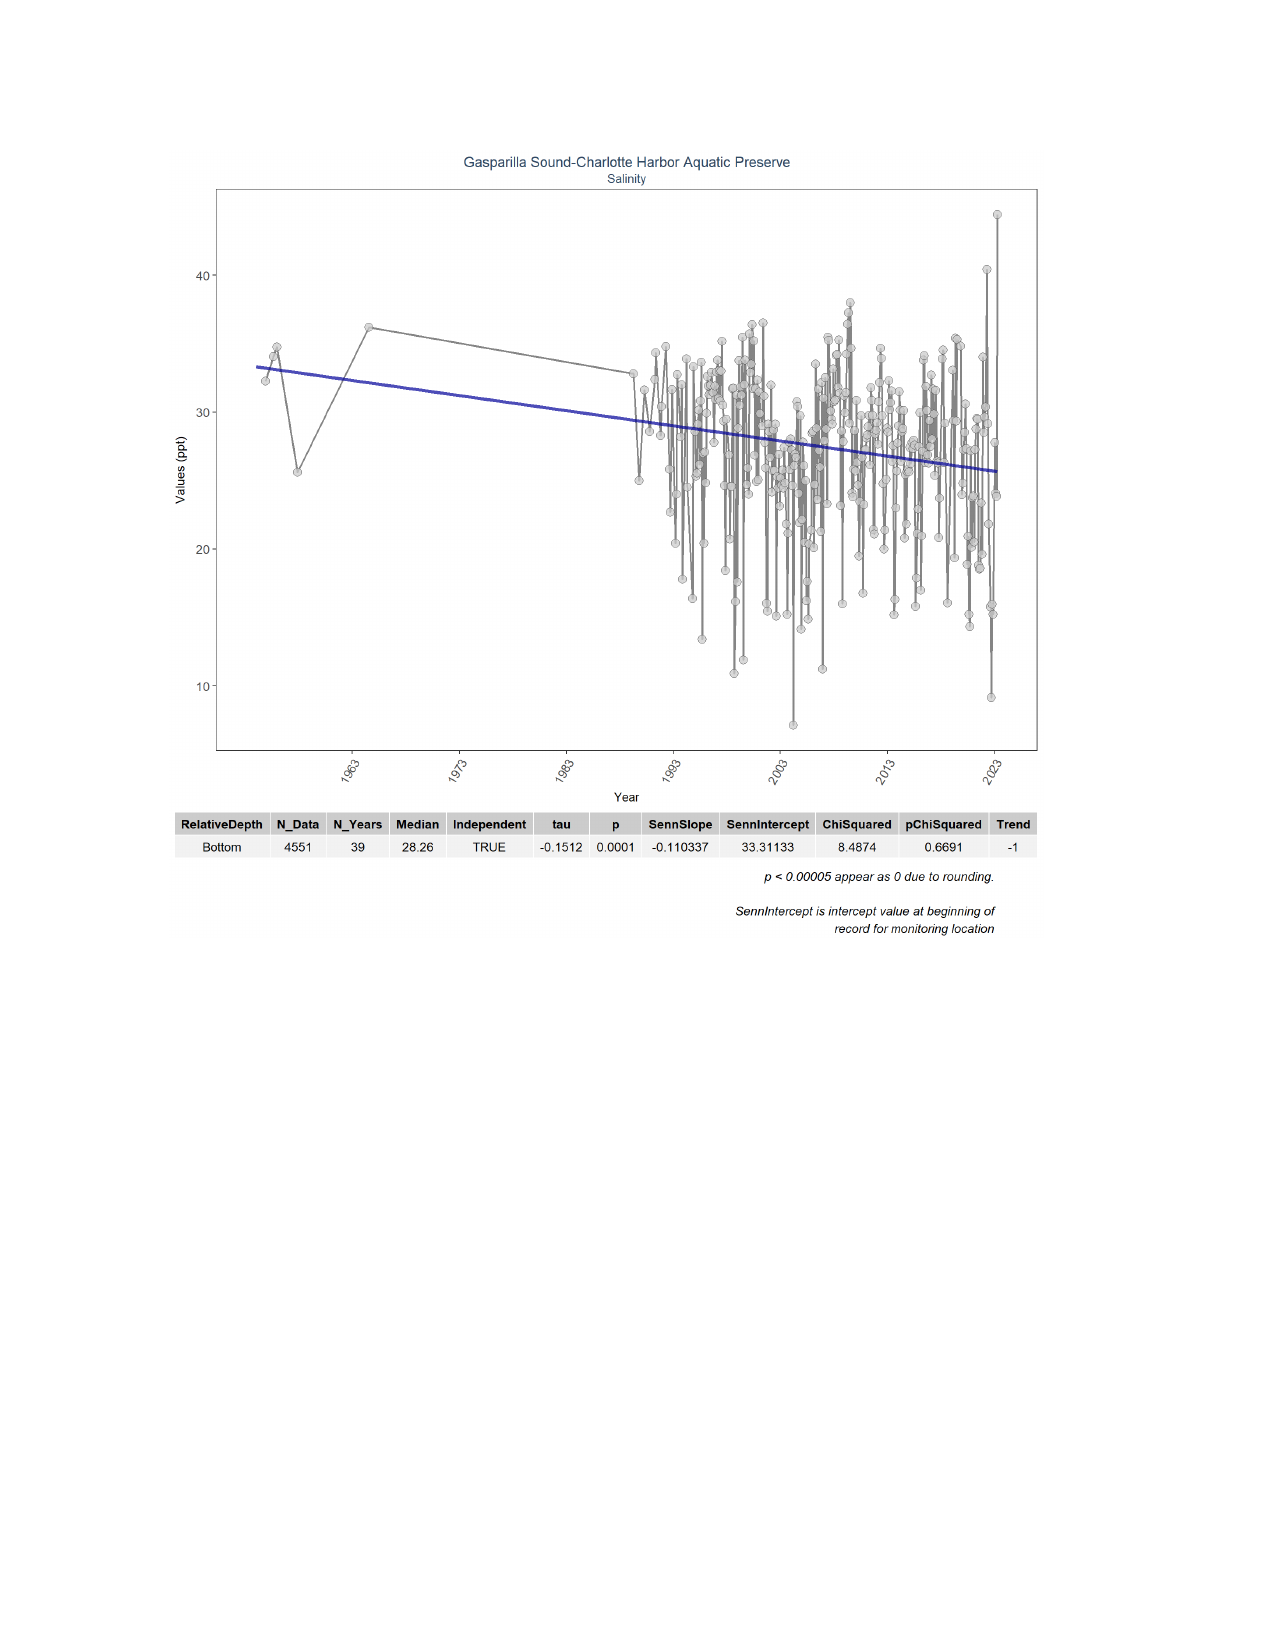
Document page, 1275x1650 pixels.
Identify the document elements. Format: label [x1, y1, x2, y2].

picture [168, 150, 1044, 938]
